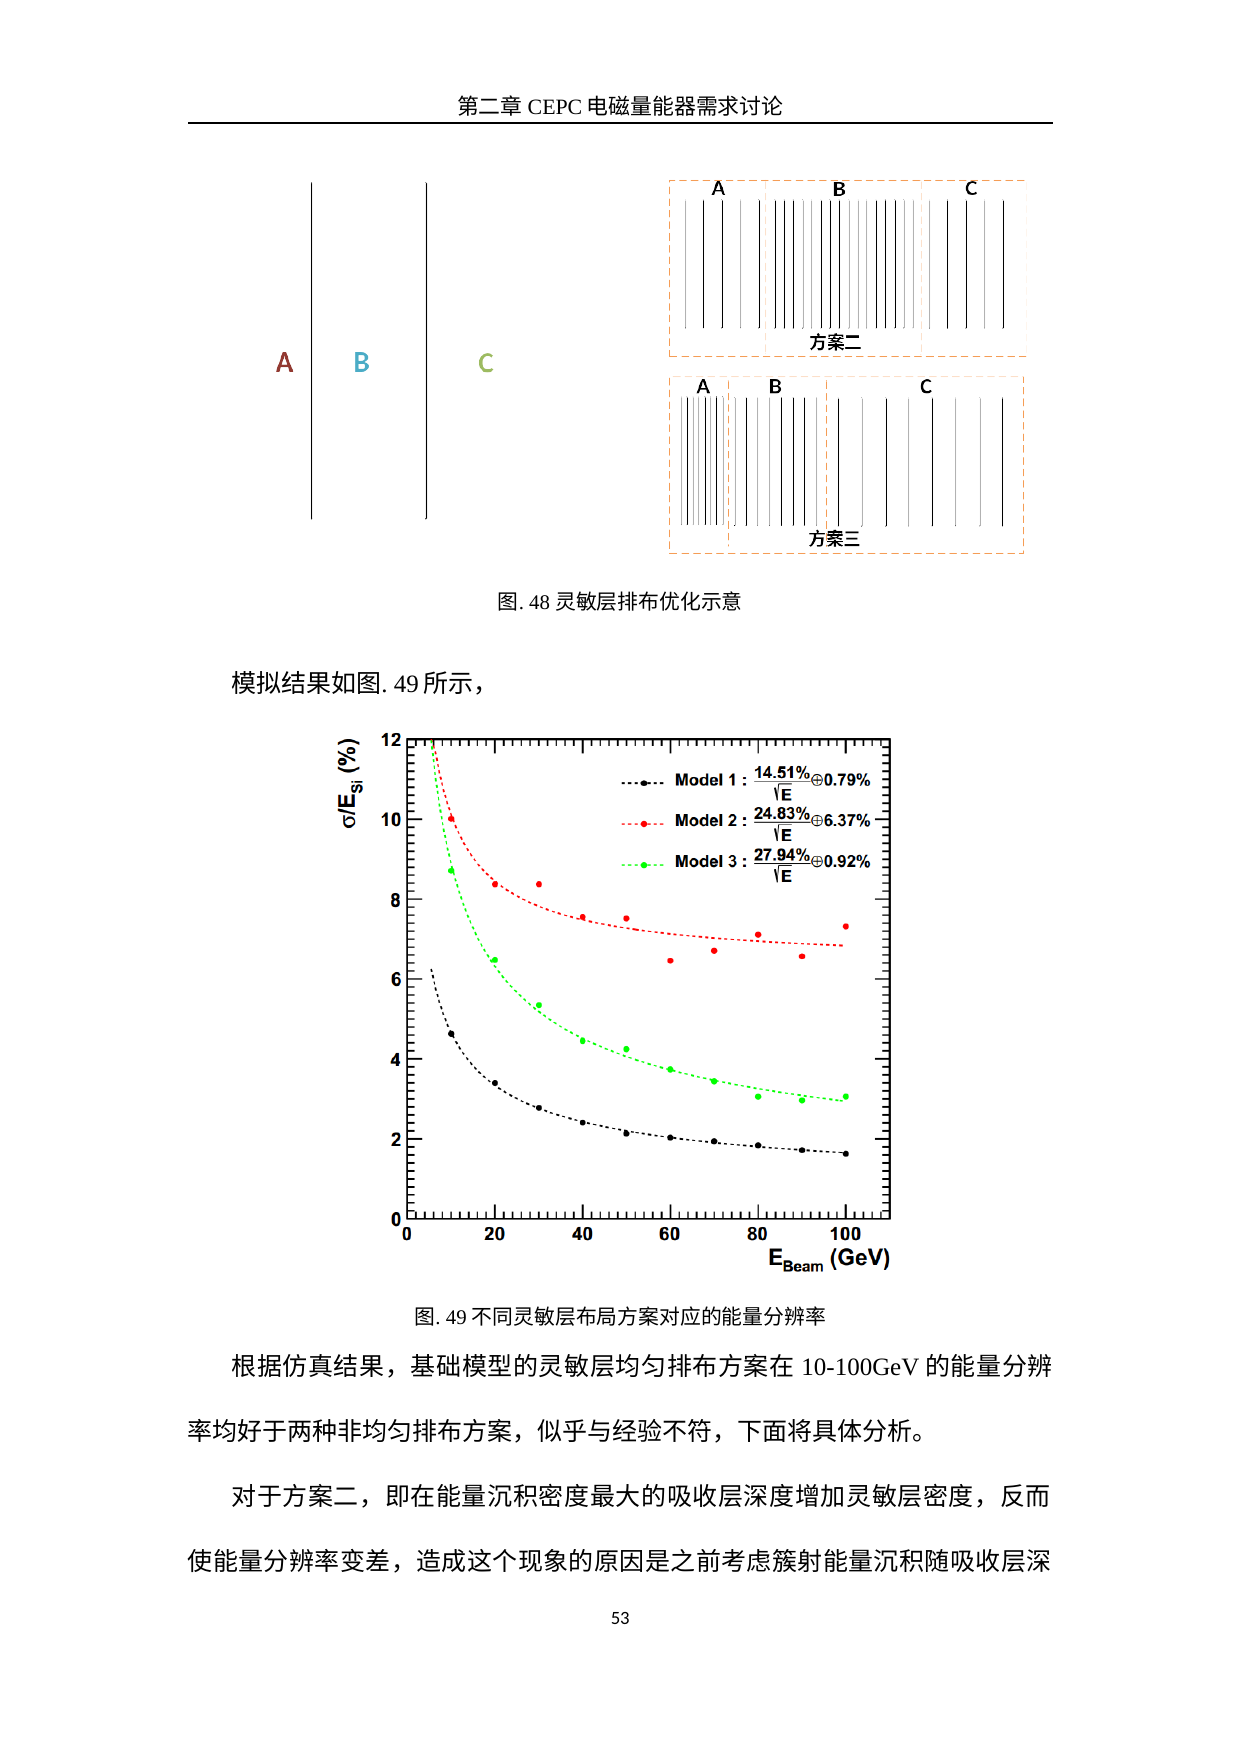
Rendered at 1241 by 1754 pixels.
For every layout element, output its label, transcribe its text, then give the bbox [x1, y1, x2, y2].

text 图. 48 灵敏层排布优化示意 [187, 584, 1053, 617]
list 模拟结果如图. 49所示， [187, 649, 1053, 714]
picture [332, 714, 908, 1275]
text 根据仿真结果，基础模型的灵敏层均匀排布方案在10-100GeV的能量分辨率均好于两种非均匀排布方案，似乎与经验不符，下面将具体分析。 [187, 1332, 1053, 1462]
text 图. 49 不同灵敏层布局方案对应的能量分辨率 [187, 1299, 1053, 1332]
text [187, 1462, 1053, 1592]
